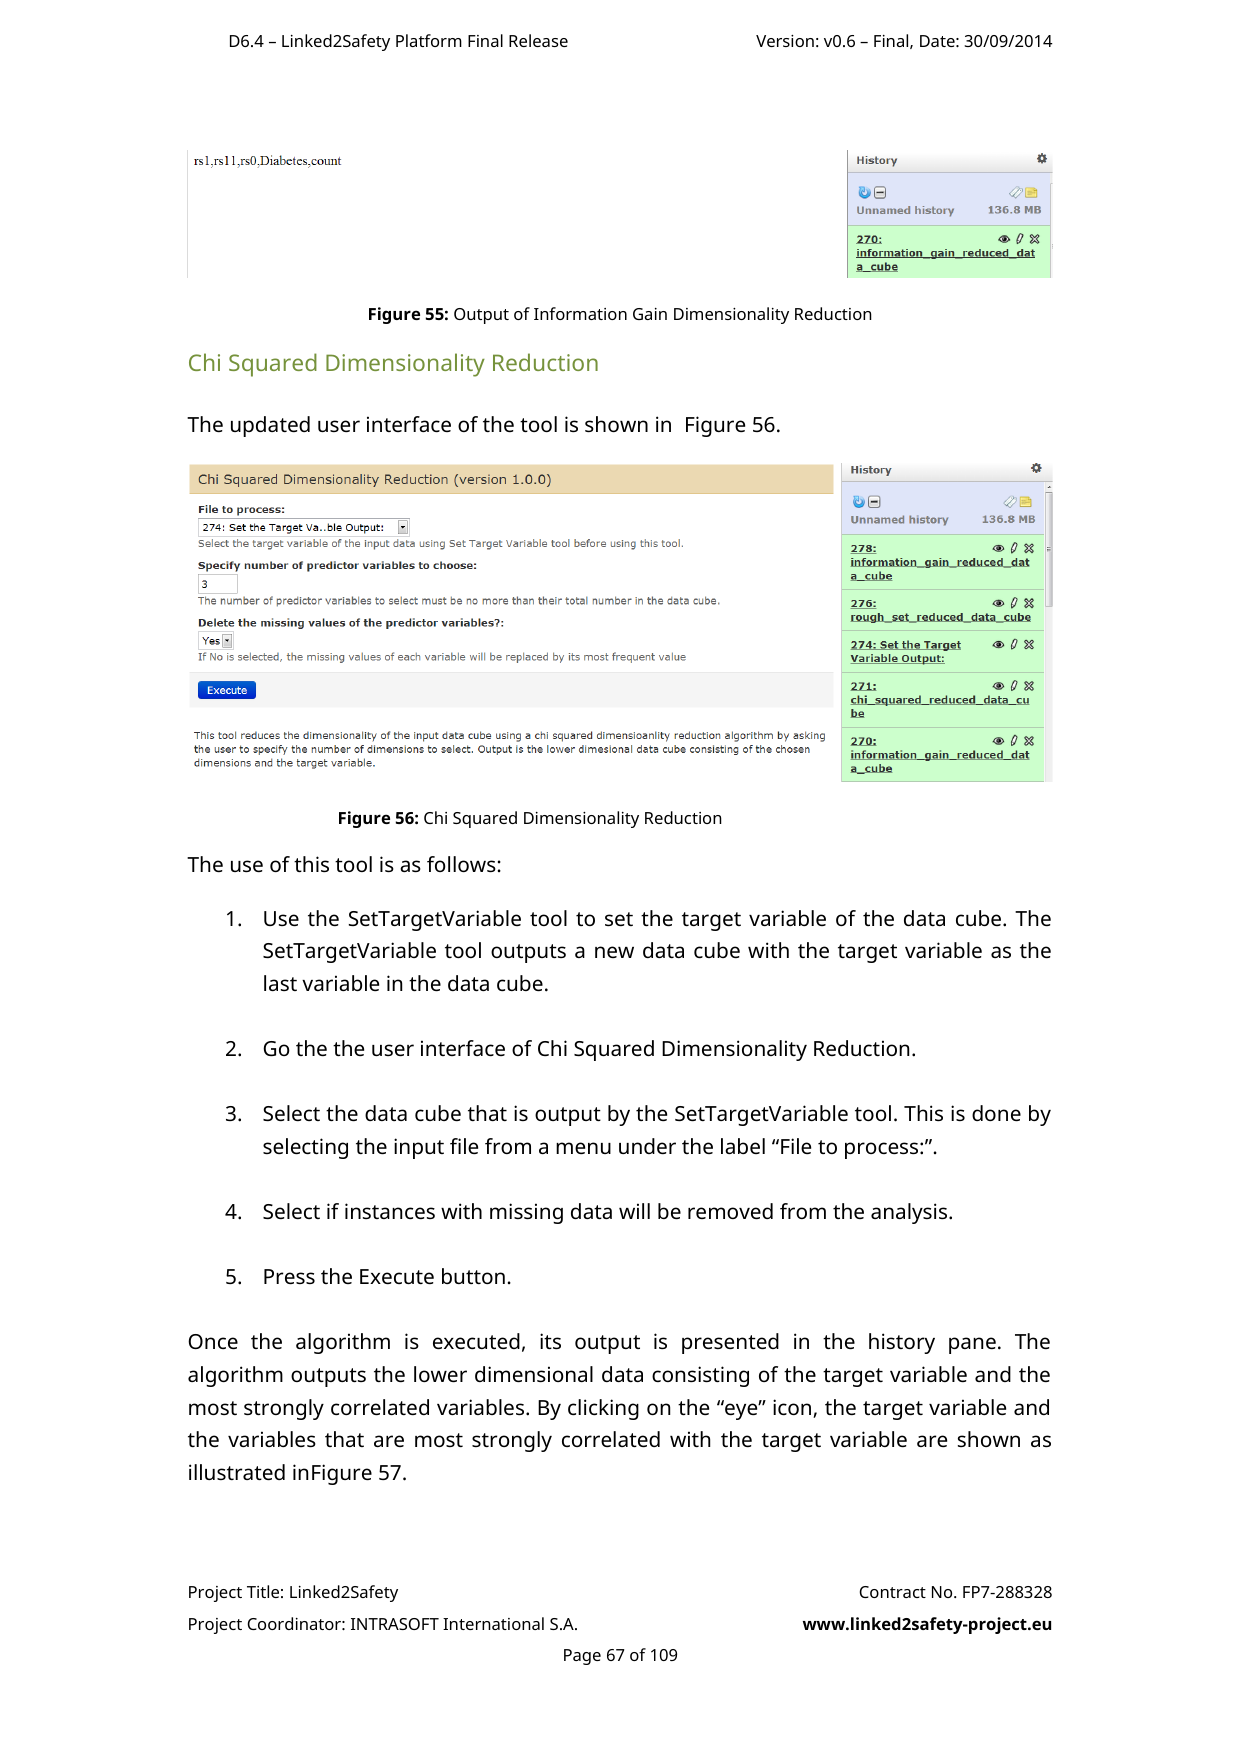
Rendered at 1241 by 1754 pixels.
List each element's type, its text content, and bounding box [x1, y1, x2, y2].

list Press the Execute button. [225, 1262, 1053, 1291]
picture [187, 463, 1053, 782]
text The updated user interface of the tool is shown in Figure 56. [187, 411, 1053, 439]
list Go the the user interface of Chi Squared Dimensionality Reduction. [225, 1034, 1053, 1062]
text The use of this tool is as follows: [187, 850, 1053, 879]
subtitle Chi Squared Dimensionality Reduction [187, 347, 1053, 378]
list Select if instances with missing data will be removed from the analysis. [225, 1197, 1053, 1226]
text Figure 55: Output of Information Gain Dimensionality Reduction [187, 303, 1053, 326]
picture [187, 150, 1053, 278]
list Use the SetTargetVariable tool to set the target variable of the data cube. The SetTargetVariable tool outputs a new data cube with the target variable as the last variable in the data cube. [225, 904, 1053, 997]
text Figure 56: Chi Squared Dimensionality Reduction [187, 807, 1053, 829]
list Select the data cube that is output by the SetTargetVariable tool. This is done by selecting the input file from a menu under the label “File to process:”. [225, 1099, 1053, 1160]
text Once the algorithm is executed, its output is presented in the history pane. The algorithm outputs the lower dimensional data consisting of the target variable and the most strongly correlated variables. By clicking on the “eye” icon, the target variable and the variables that are most strongly correlated with the target variable are shown as illustrated inFigure 57. [187, 1327, 1053, 1486]
